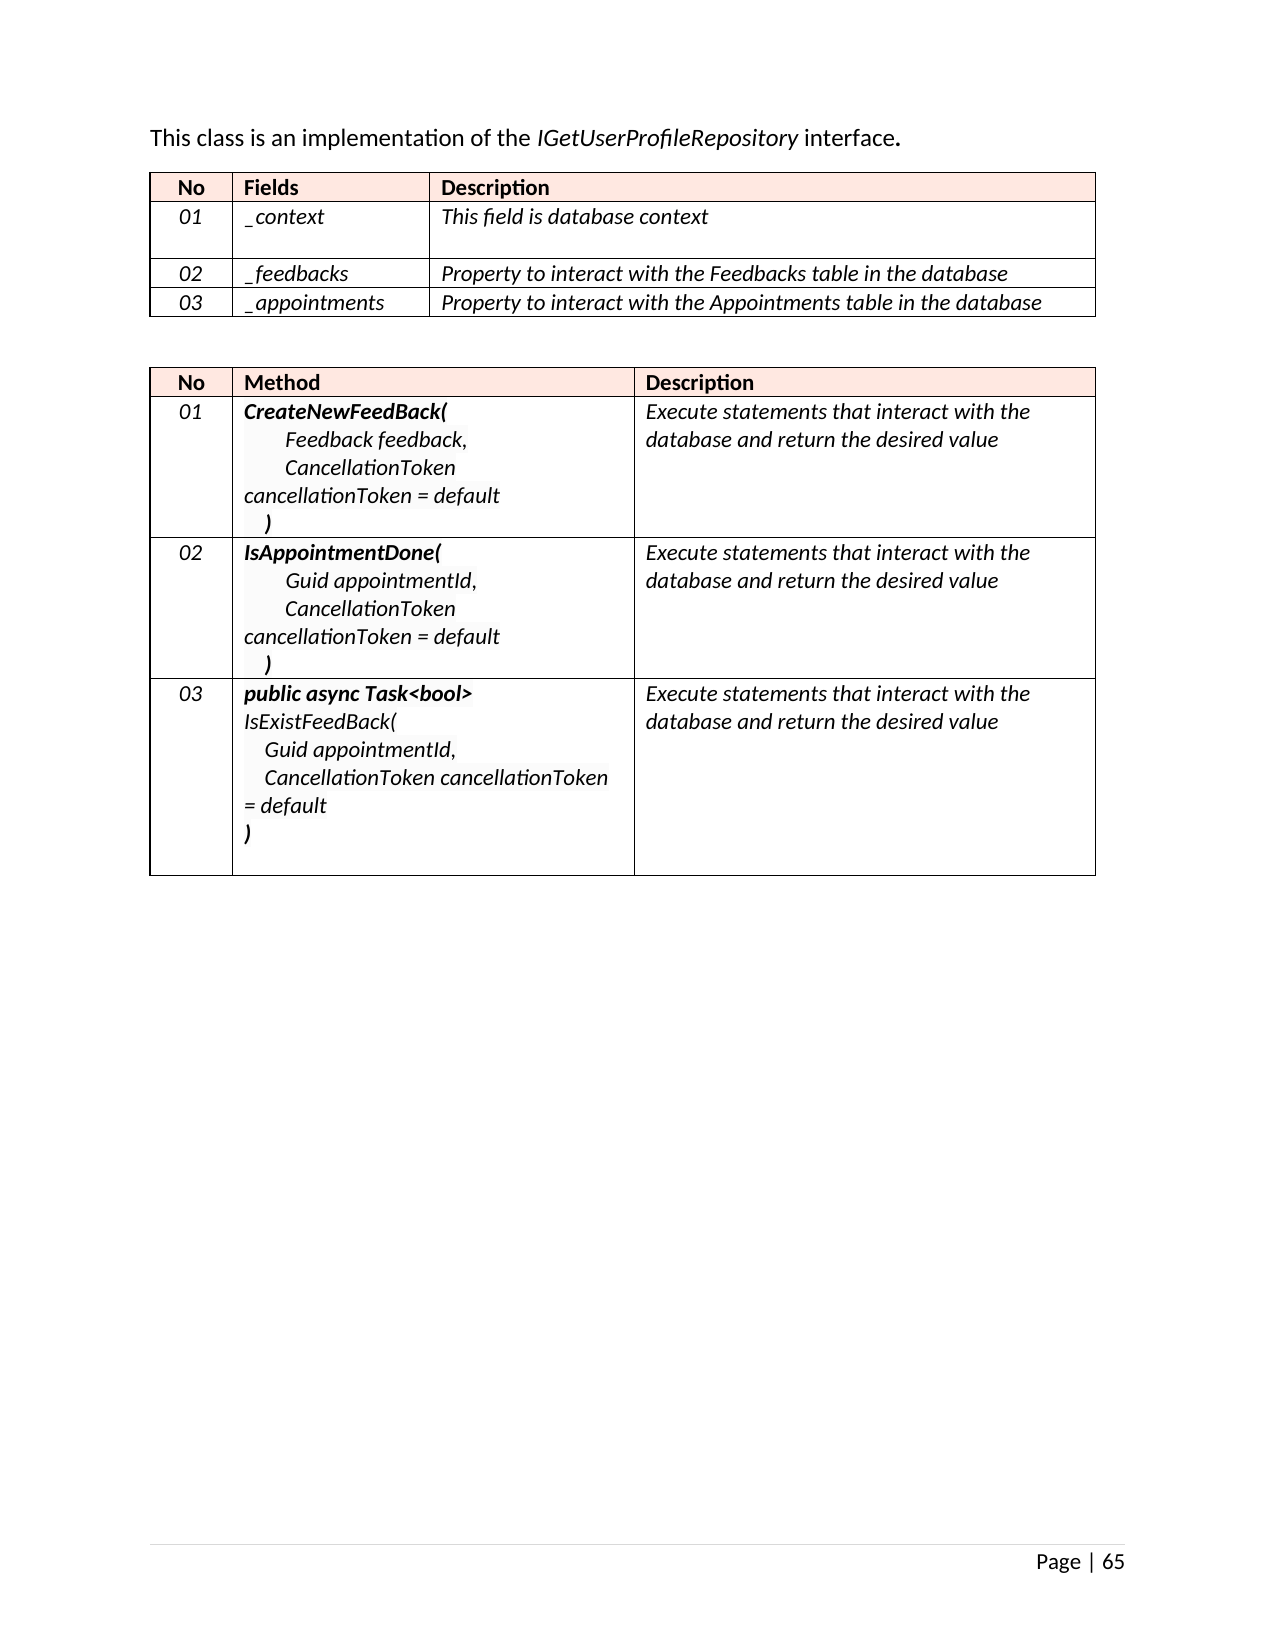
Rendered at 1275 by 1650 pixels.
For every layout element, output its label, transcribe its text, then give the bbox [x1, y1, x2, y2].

text This class is an implementation of the IGetUserProfileRepository interface. [150, 122, 1125, 153]
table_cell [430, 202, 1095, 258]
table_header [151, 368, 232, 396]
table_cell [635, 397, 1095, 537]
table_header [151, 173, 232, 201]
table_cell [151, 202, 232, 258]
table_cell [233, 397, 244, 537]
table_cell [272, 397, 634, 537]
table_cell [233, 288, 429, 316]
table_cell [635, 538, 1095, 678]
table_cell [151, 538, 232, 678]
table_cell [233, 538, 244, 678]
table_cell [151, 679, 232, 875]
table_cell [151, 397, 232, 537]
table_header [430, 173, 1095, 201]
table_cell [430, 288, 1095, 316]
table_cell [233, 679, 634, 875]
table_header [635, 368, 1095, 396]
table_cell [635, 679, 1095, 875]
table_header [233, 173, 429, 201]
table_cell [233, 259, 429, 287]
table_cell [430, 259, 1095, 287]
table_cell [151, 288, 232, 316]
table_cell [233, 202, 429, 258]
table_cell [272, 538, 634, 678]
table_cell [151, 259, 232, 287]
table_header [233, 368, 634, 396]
